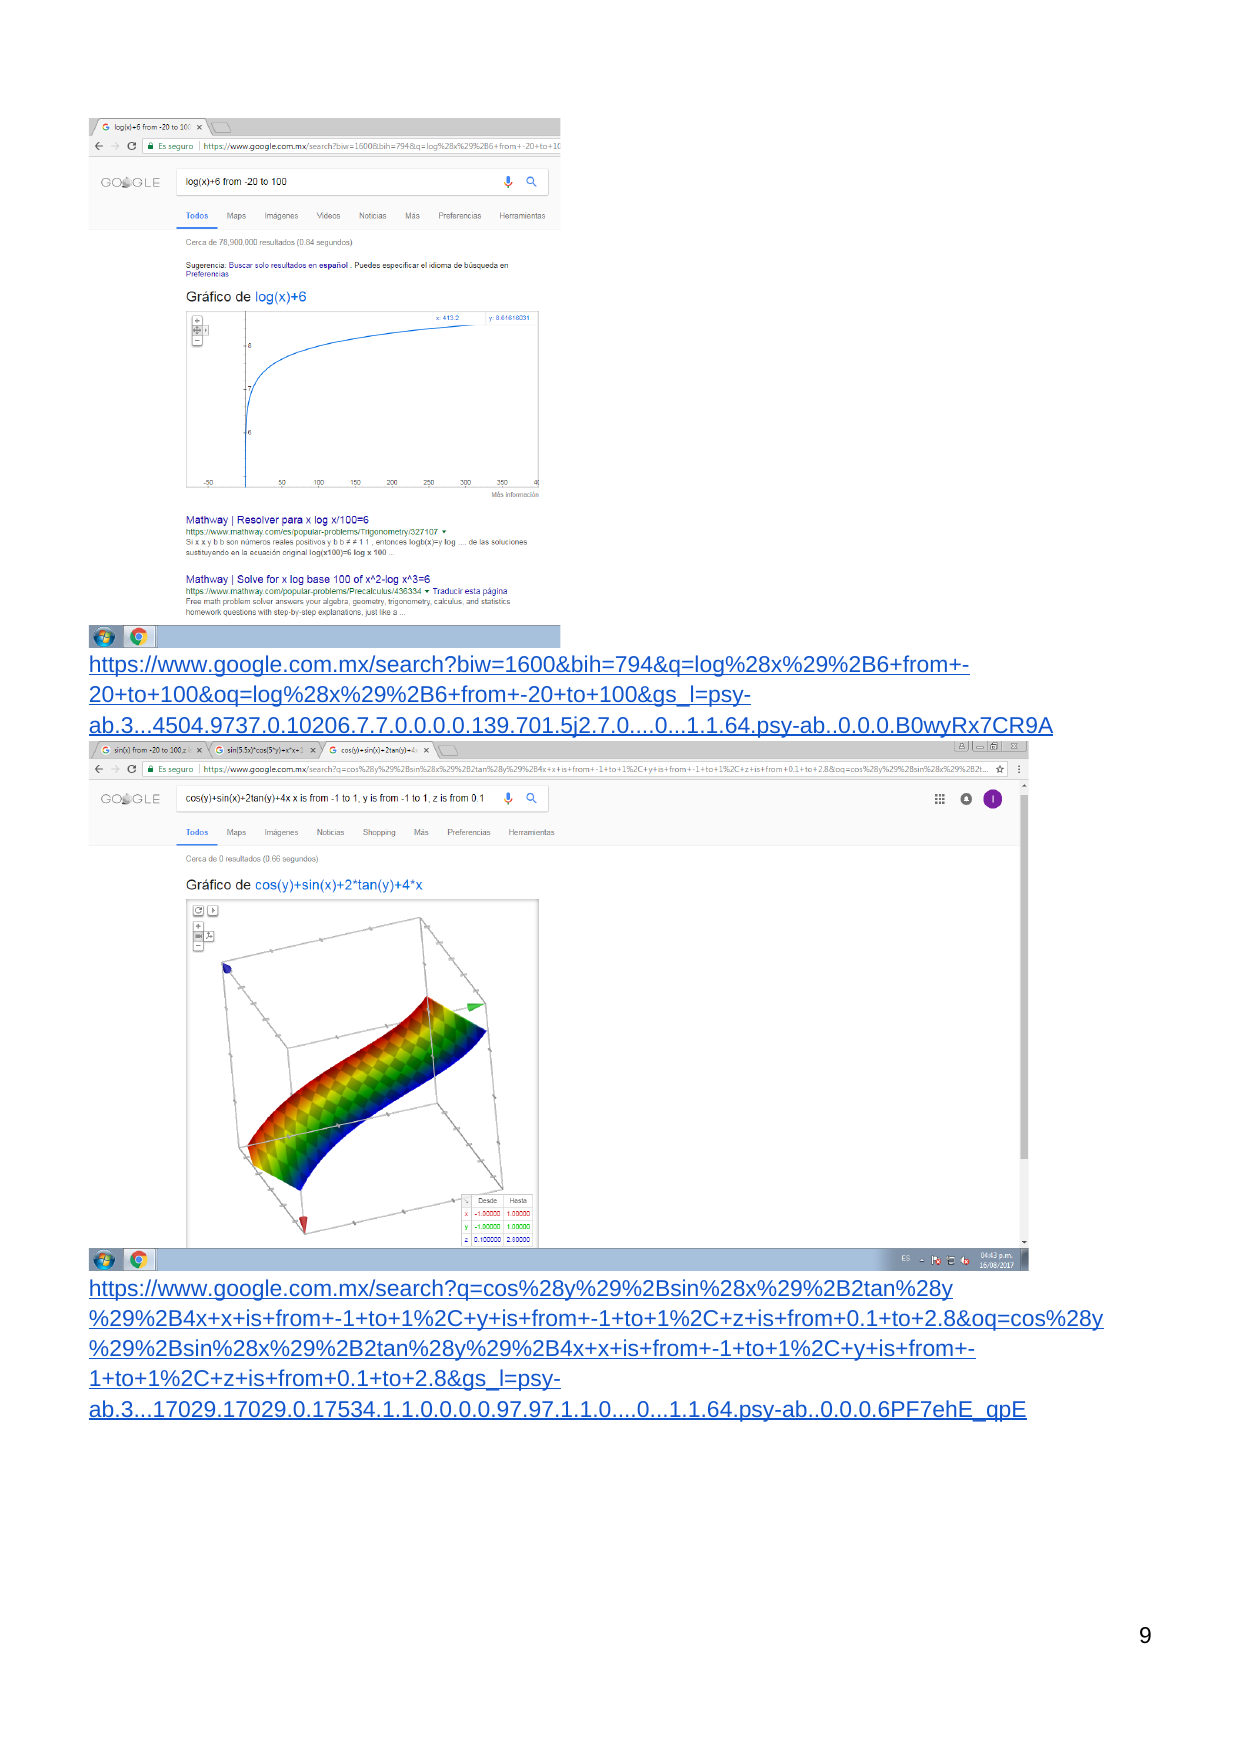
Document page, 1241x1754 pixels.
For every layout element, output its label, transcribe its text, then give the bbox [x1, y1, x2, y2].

picture [88, 118, 561, 648]
text https://www.google.com.mx/search?biw=1600&bih=794&q=log%28x%29%2B6+from+-20+to+100&oq=log%28x%29%2B6+from+-20+to+100&gs_l=psy-ab.3...4504.9737.0.10206.7.7.0.0.0.0.139.701.5j2.7.0....0...1.1.64.psy-ab..0.0.0.B0wyRx7CR9A [89, 651, 1152, 738]
text https://www.google.com.mx/search?q=cos%28y%29%2Bsin%28x%29%2B2tan%28y%29%2B4x+x+is+from+-1+to+1%2C+y+is+from+-1+to+1%2C+z+is+from+0.1+to+2.8&oq=cos%28y%29%2Bsin%28x%29%2B2tan%28y%29%2B4x+x+is+from+-1+to+1%2C+y+is+from+-1+to+1%2C+z+is+from+0.1+to+2.8&gs_l=psy-ab.3...17029.17029.0.17534.1.1.0.0.0.0.97.97.1.1.0....0...1.1.64.psy-ab..0.0.0.6PF7ehE_qpE [89, 1275, 1152, 1422]
picture [88, 741, 1029, 1271]
